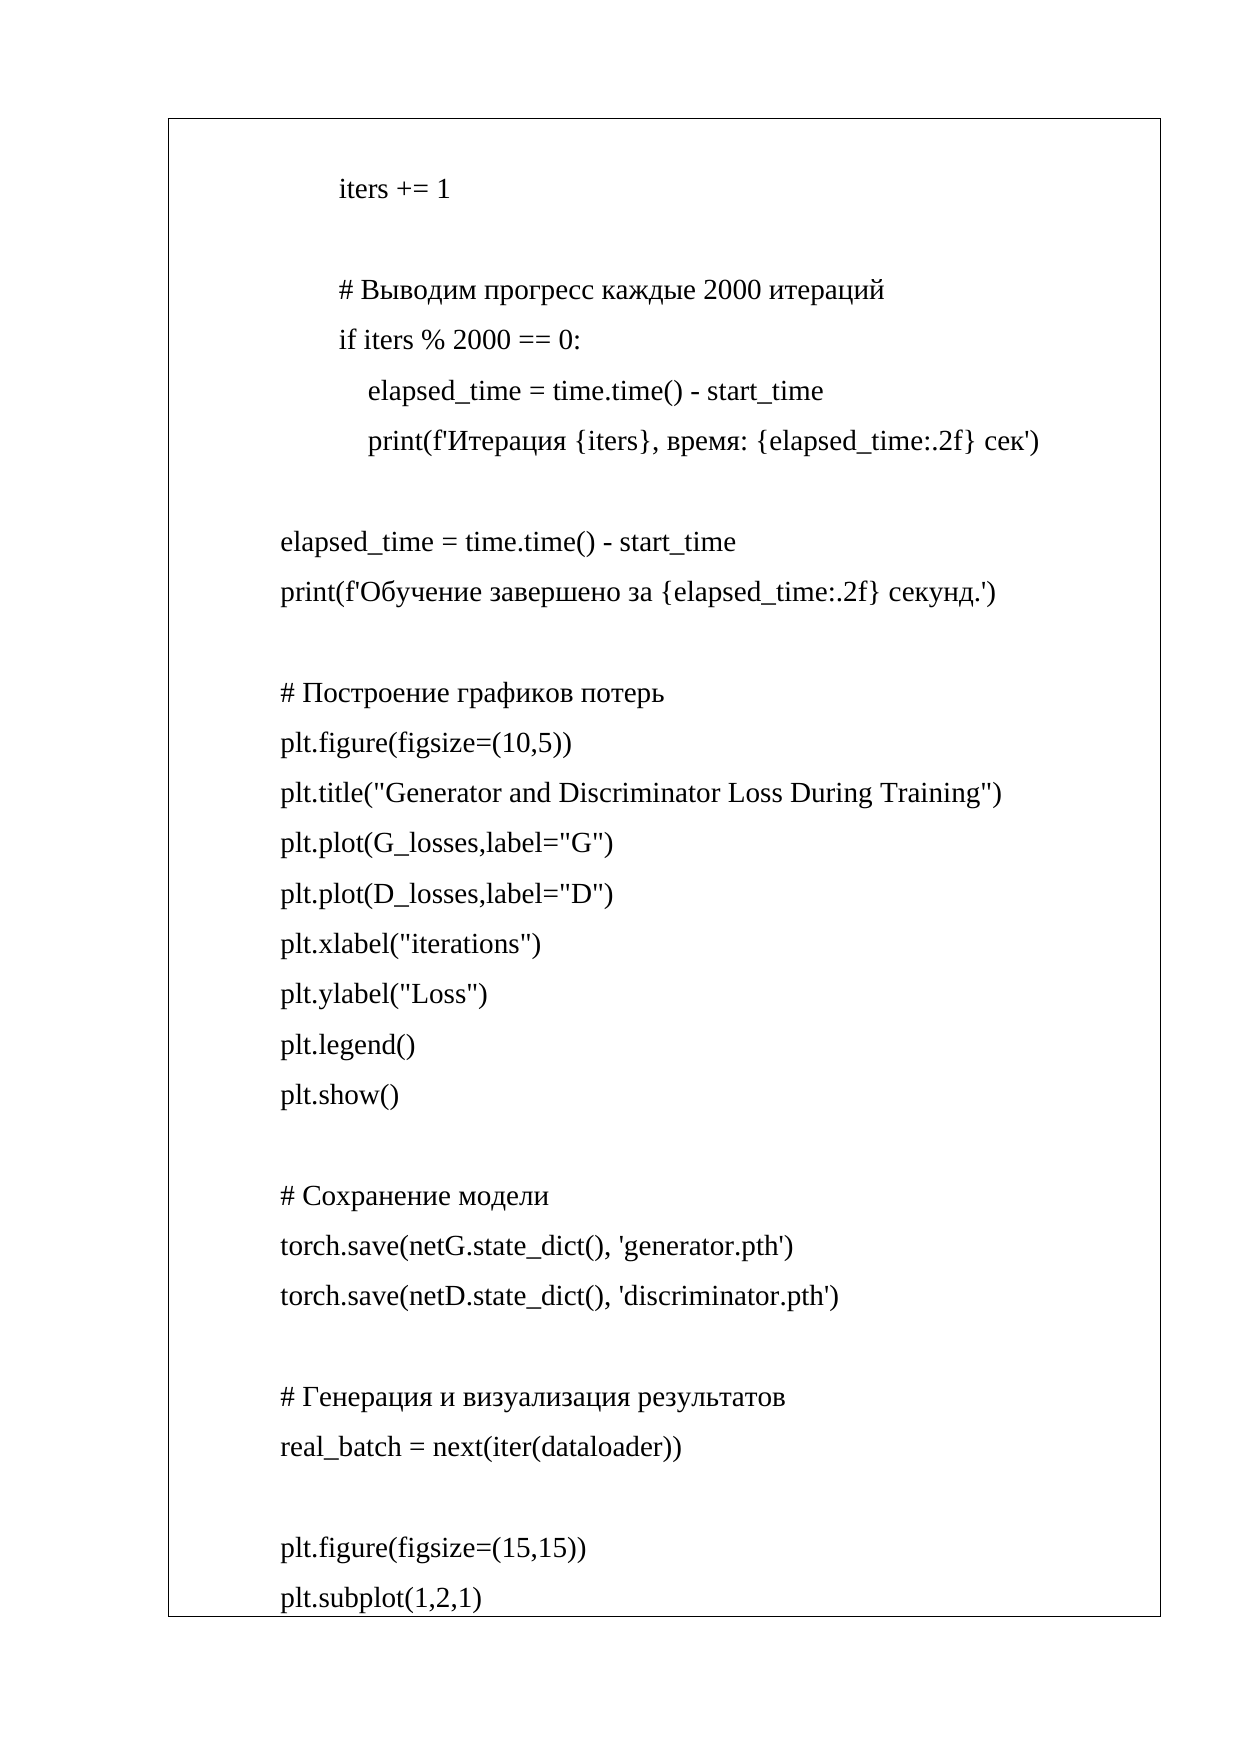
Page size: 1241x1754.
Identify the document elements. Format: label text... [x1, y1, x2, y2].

text plt.plot(D_losses,label="D") [169, 873, 1160, 909]
text plt.title("Generator and Discriminator Loss During Training") [169, 772, 1160, 809]
text torch.save(netD.state_dict(), 'discriminator.pth') [169, 1275, 1160, 1312]
text elapsed_time = time.time() - start_time [169, 521, 1160, 557]
text if iters % 2000 == 0: [169, 319, 1160, 356]
text # Построение графиков потерь [169, 672, 1160, 708]
text iters += 1 [169, 168, 1160, 205]
text # Выводим прогресс каждые 2000 итераций [169, 269, 1160, 306]
text plt.plot(G_losses,label="G") [169, 822, 1160, 859]
text print(f'Обучение завершено за {elapsed_time:.2f} секунд.') [169, 571, 1160, 608]
text print(f'Итерация {iters}, время: {elapsed_time:.2f} сек') [169, 420, 1160, 457]
text torch.save(netG.state_dict(), 'generator.pth') [169, 1225, 1160, 1262]
text plt.ylabel("Loss") [169, 973, 1160, 1010]
text plt.show() [169, 1074, 1160, 1111]
text # Сохранение модели [169, 1175, 1160, 1211]
text elapsed_time = time.time() - start_time [169, 370, 1160, 406]
text real_batch = next(iter(dataloader)) [169, 1426, 1160, 1463]
text plt.xlabel("iterations") [169, 923, 1160, 960]
text plt.legend() [169, 1024, 1160, 1060]
text plt.subplot(1,2,1) [169, 1577, 1160, 1616]
text plt.figure(figsize=(10,5)) [169, 722, 1160, 758]
text # Генерация и визуализация результатов [169, 1376, 1160, 1413]
text plt.figure(figsize=(15,15)) [169, 1527, 1160, 1563]
